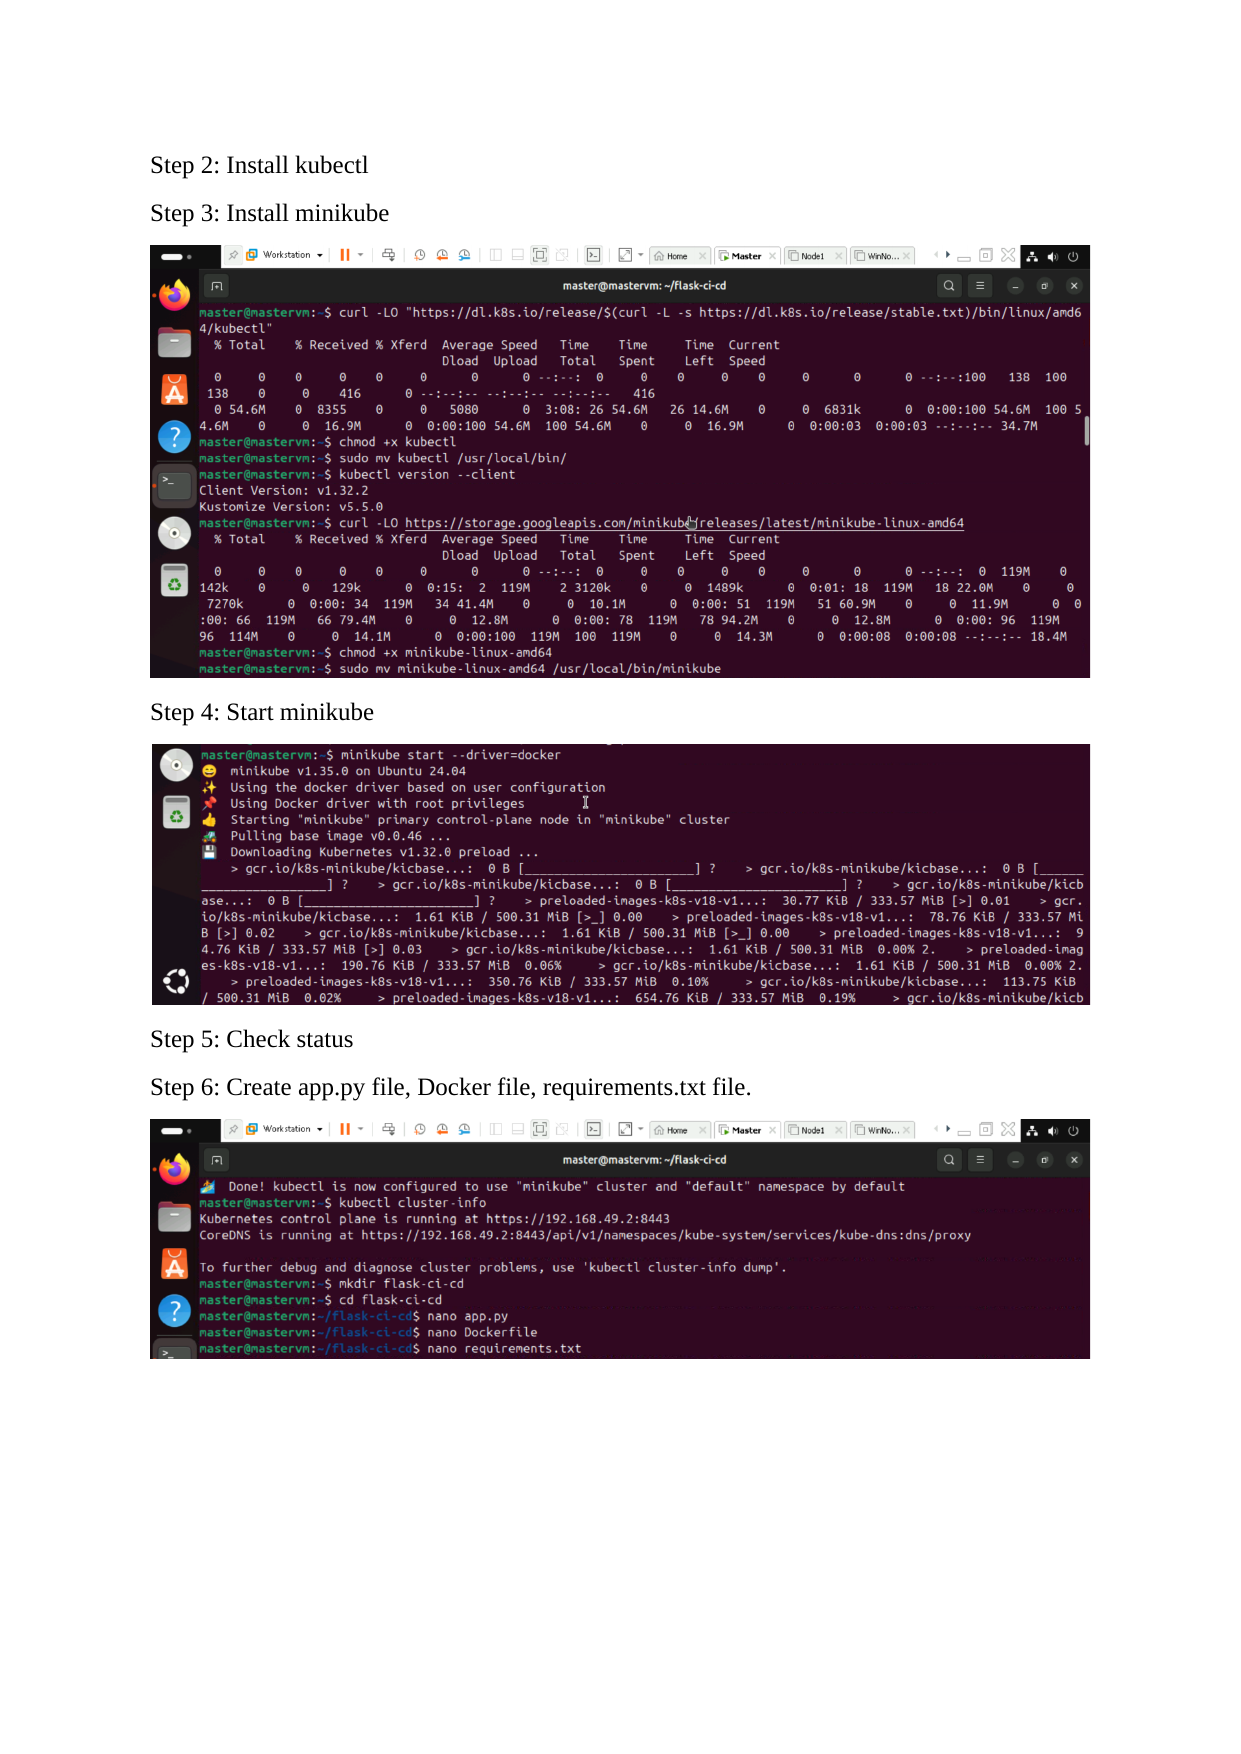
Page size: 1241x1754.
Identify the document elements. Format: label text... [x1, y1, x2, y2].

picture [150, 1119, 1091, 1359]
picture [150, 245, 1091, 678]
text Step 4: Start minikube [150, 697, 1090, 726]
text Step 5: Check status [150, 1024, 1090, 1053]
text Step 3: Install minikube [150, 198, 1090, 226]
text Step 6: Create app.py file, Docker file, requirements.txt file. [150, 1072, 1090, 1100]
text Step 2: Install kubectl [150, 150, 1090, 179]
picture [152, 744, 1091, 1005]
